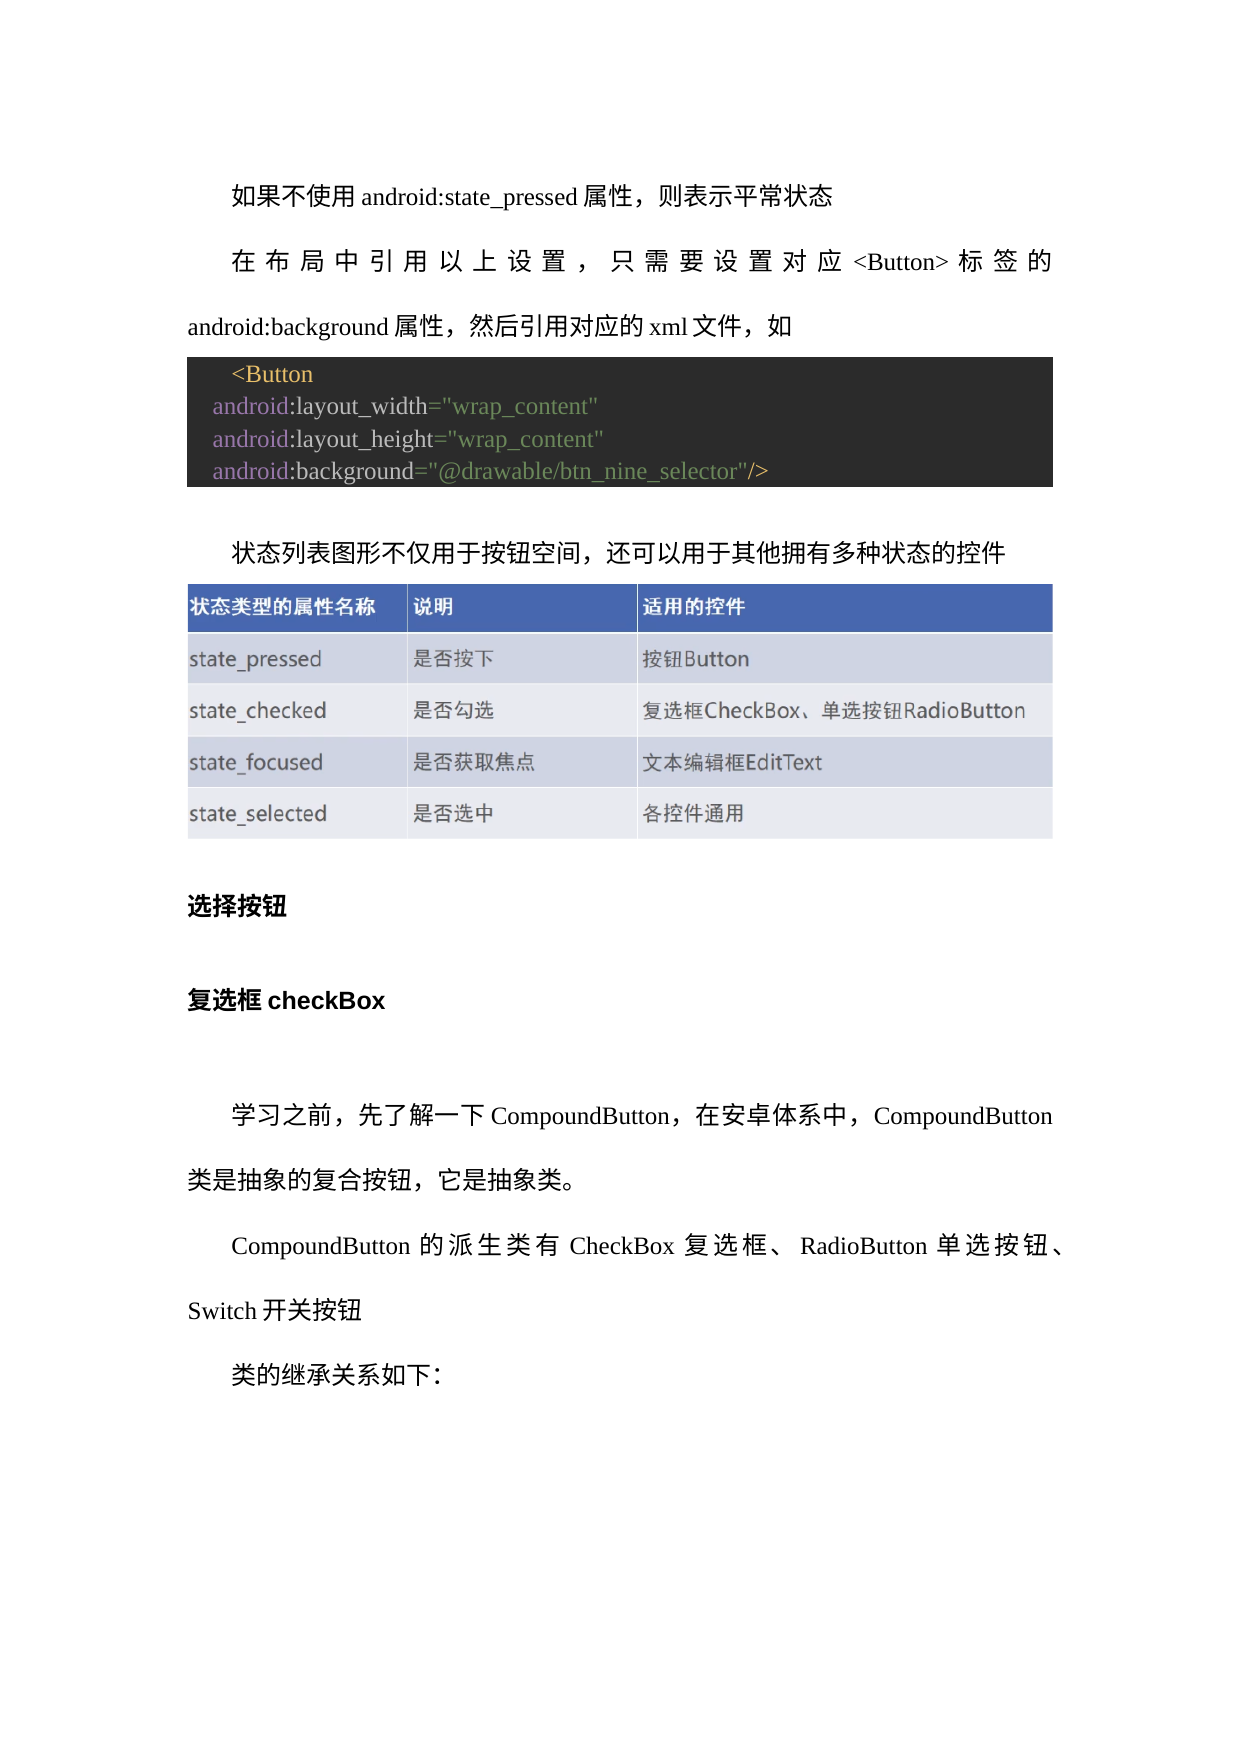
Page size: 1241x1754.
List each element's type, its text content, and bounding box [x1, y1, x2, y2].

subtitle 复选框checkBox [187, 966, 1053, 1031]
text 状态列表图形不仅用于按钮空间，还可以用于其他拥有多种状态的控件 [187, 519, 1053, 584]
text 如果不使用android:state_pressed属性，则表示平常状态 [187, 162, 1053, 227]
text <Button android:layout_width="wrap_content" android:layout_height="wrap_content" android:background="@drawable/btn_nine_selector"/> [187, 357, 1053, 487]
subtitle 选择按钮 [187, 872, 1053, 937]
text 类的继承关系如下： [187, 1341, 1053, 1406]
text CompoundButton的派生类有CheckBox复选框、RadioButton单选按钮、Switch开关按钮 [187, 1211, 1053, 1341]
text 在布局中引用以上设置，只需要设置对应<Button>标签的android:background属性，然后引用对应的xml文件，如 [187, 227, 1053, 357]
picture [187, 584, 1053, 839]
text 学习之前，先了解一下CompoundButton，在安卓体系中，CompoundButton类是抽象的复合按钮，它是抽象类。 [187, 1081, 1053, 1211]
